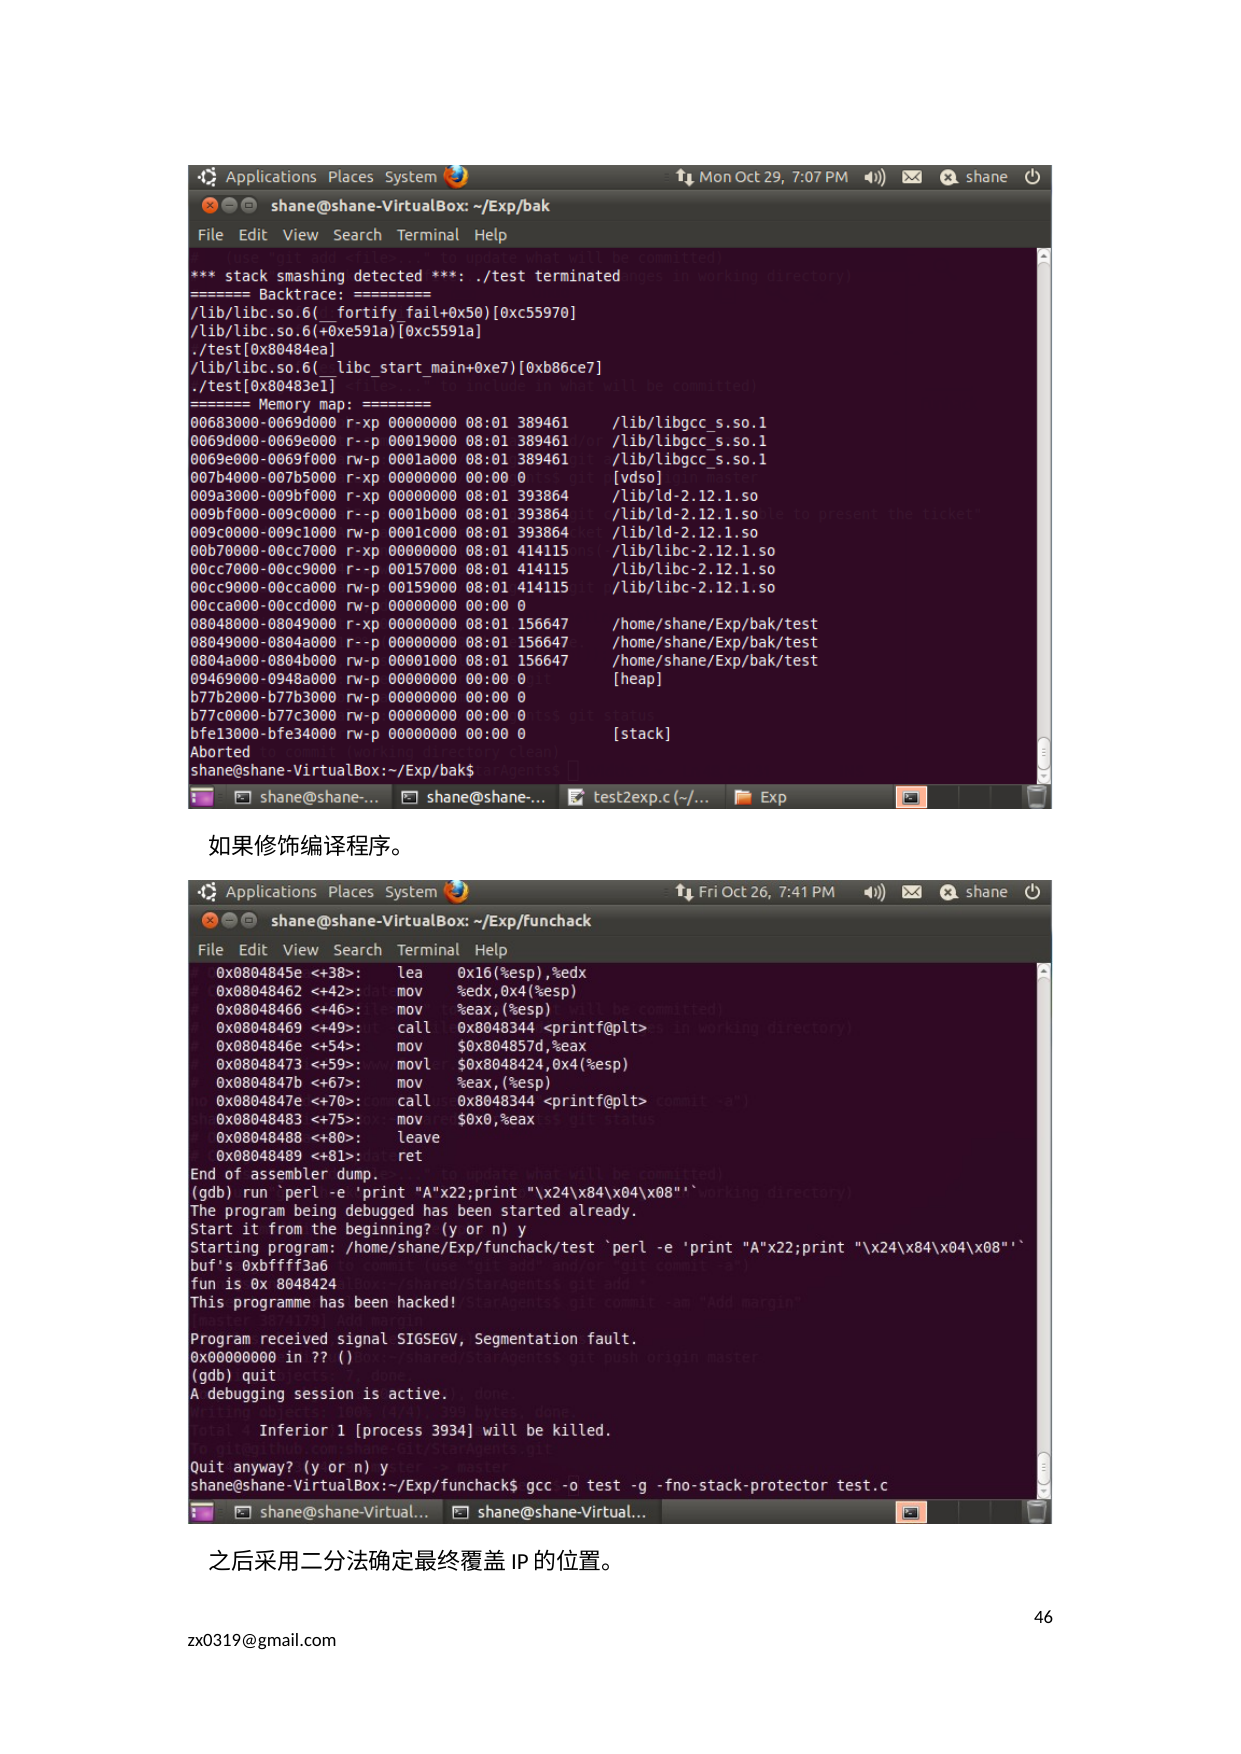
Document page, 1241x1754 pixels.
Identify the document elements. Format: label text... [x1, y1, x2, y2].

picture [187, 880, 1053, 1524]
text 如果修饰编译程序。 [187, 812, 1053, 877]
picture [187, 165, 1053, 809]
text 之后采用二分法确定最终覆盖IP的位置。 [187, 1527, 1053, 1592]
